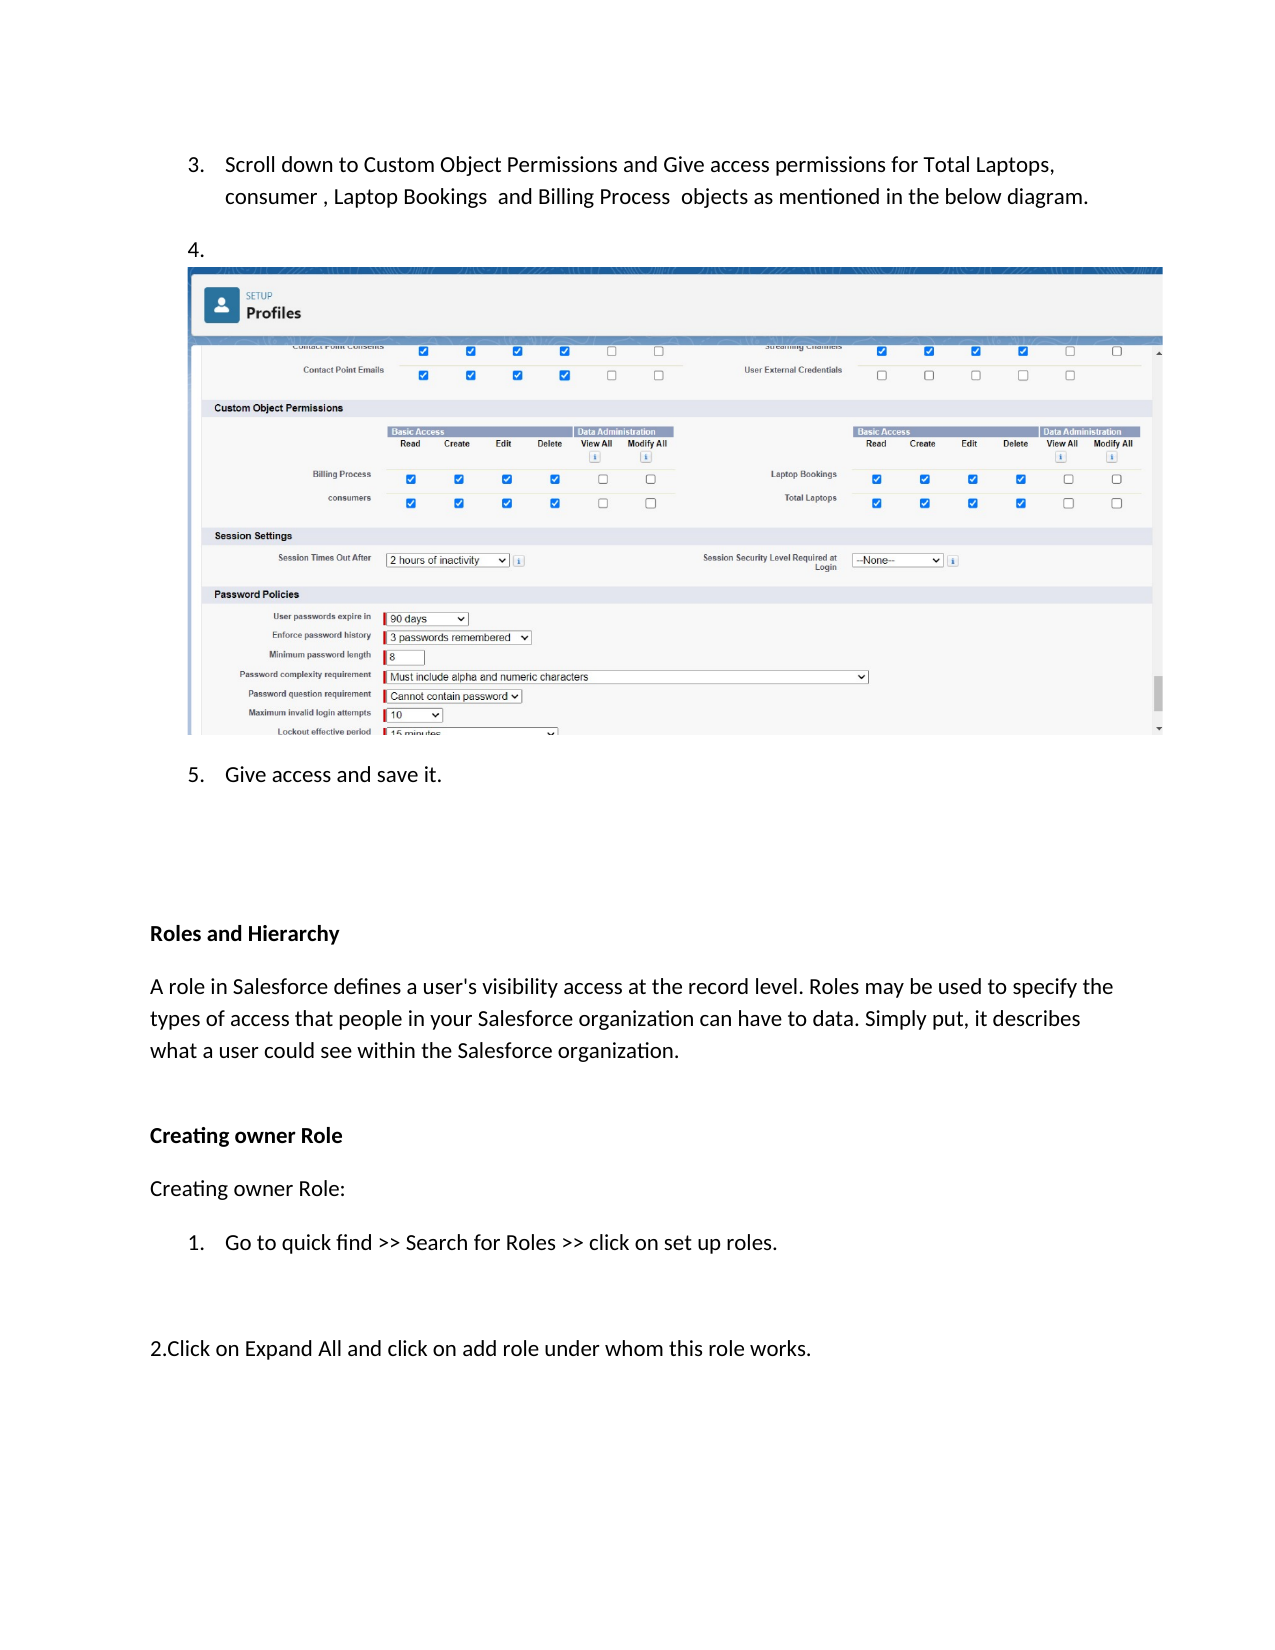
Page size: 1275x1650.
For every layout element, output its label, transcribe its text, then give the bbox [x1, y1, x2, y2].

list Go to quick find >> Search for Roles >> click on set up roles. [187, 1228, 1125, 1256]
text A role in Salesforce defines a user's visibility access at the record level. Roles may be used to specify the types of access that people in your Salesforce organization can have to data. Simply put, it describes what a user could see within the Salesforce organization. [150, 972, 1125, 1064]
list Give access and save it. [187, 760, 1125, 788]
text Creating owner Role [150, 1089, 1125, 1149]
text Roles and Hierarchy [150, 919, 1125, 947]
picture [187, 267, 1163, 735]
text 2.Click on Expand All and click on add role under whom this role works. [150, 1334, 1125, 1362]
list Scroll down to Custom Object Permissions and Give access permissions for Total Laptops, consumer , Laptop Bookings and Billing Process objects as mentioned in the below diagram. [187, 150, 1125, 210]
text Creating owner Role: [150, 1174, 1125, 1203]
